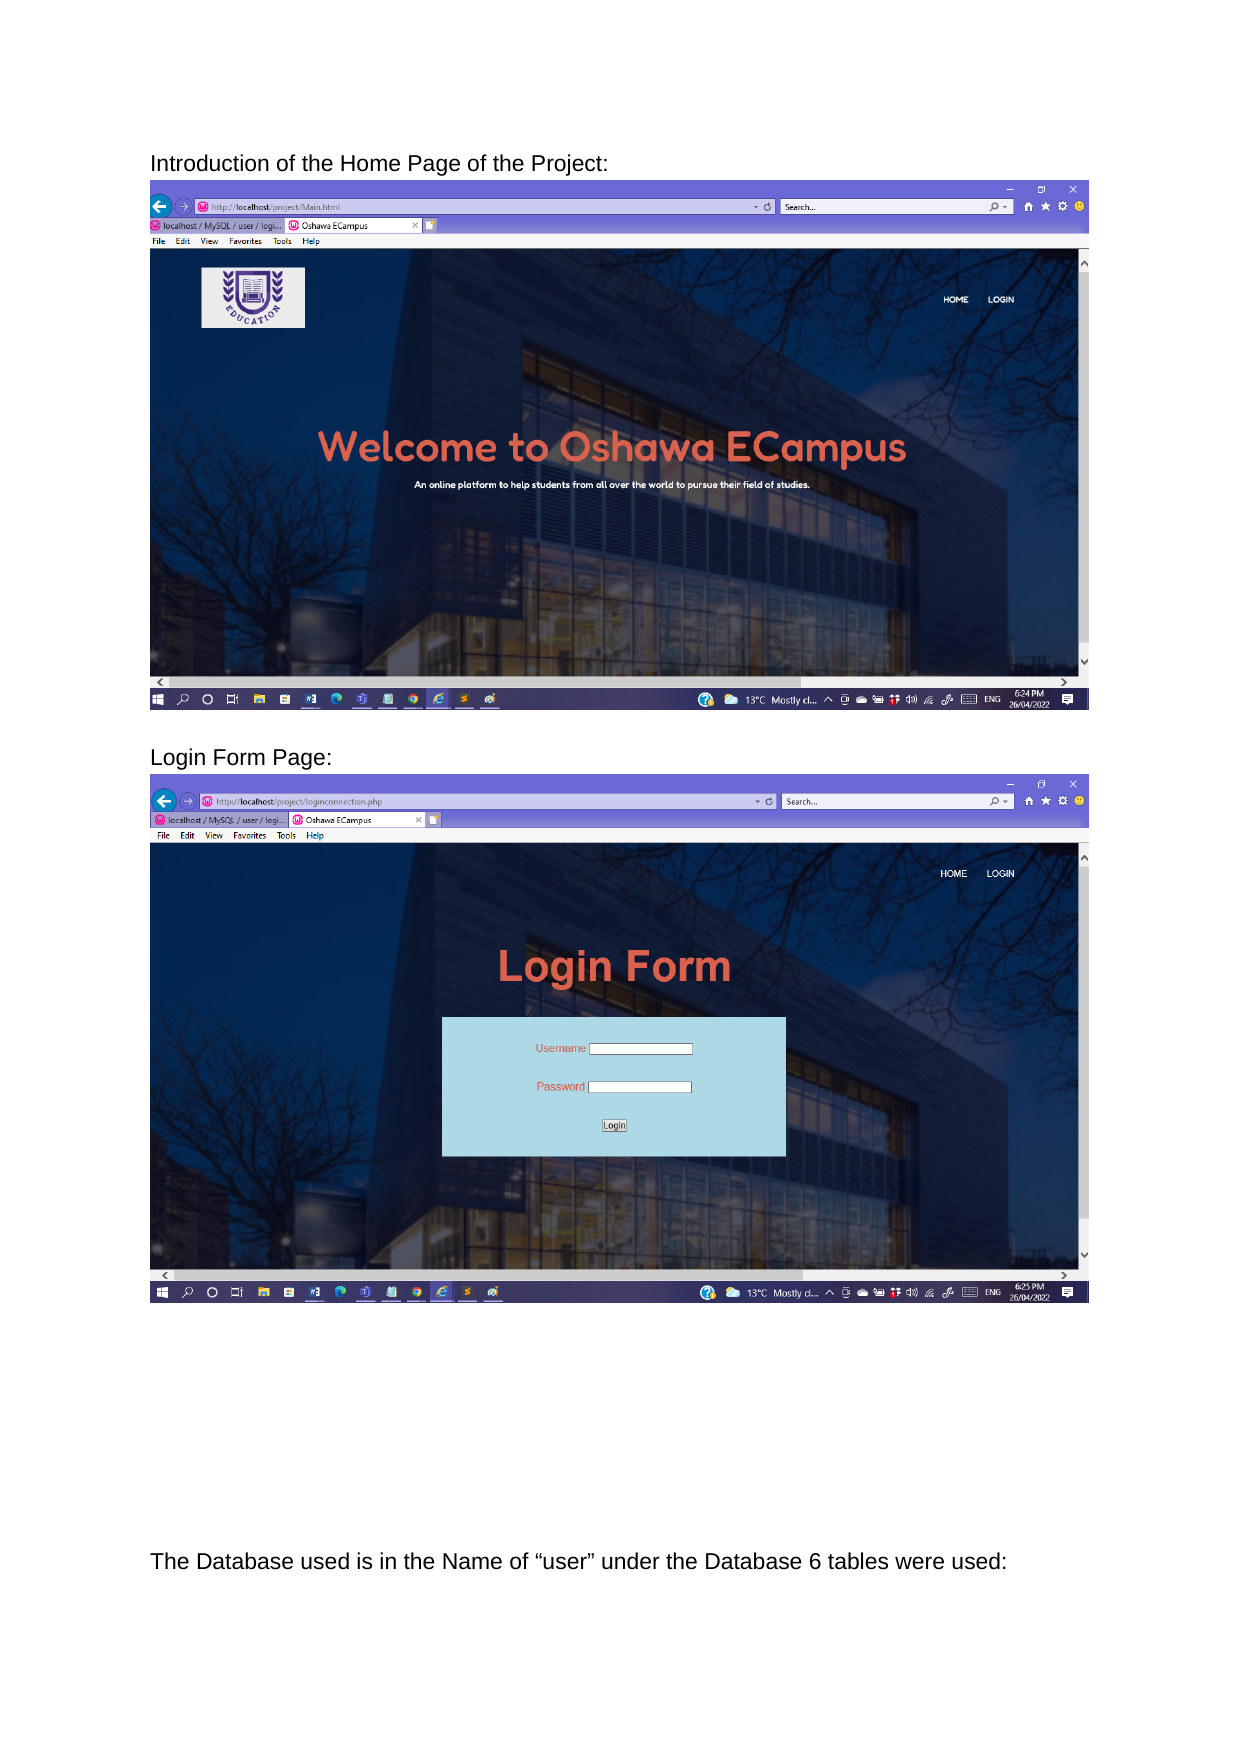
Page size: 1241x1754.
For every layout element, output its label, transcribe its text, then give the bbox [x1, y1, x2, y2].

picture [150, 774, 1089, 1303]
picture [153, 201, 165, 212]
picture [150, 180, 1089, 710]
text Login Form Page: [150, 744, 1090, 770]
text Introduction of the Home Page of the Project: [150, 150, 1090, 176]
text The Database used is in the Name of “user” under the Database 6 tables were used: [150, 1548, 1090, 1574]
